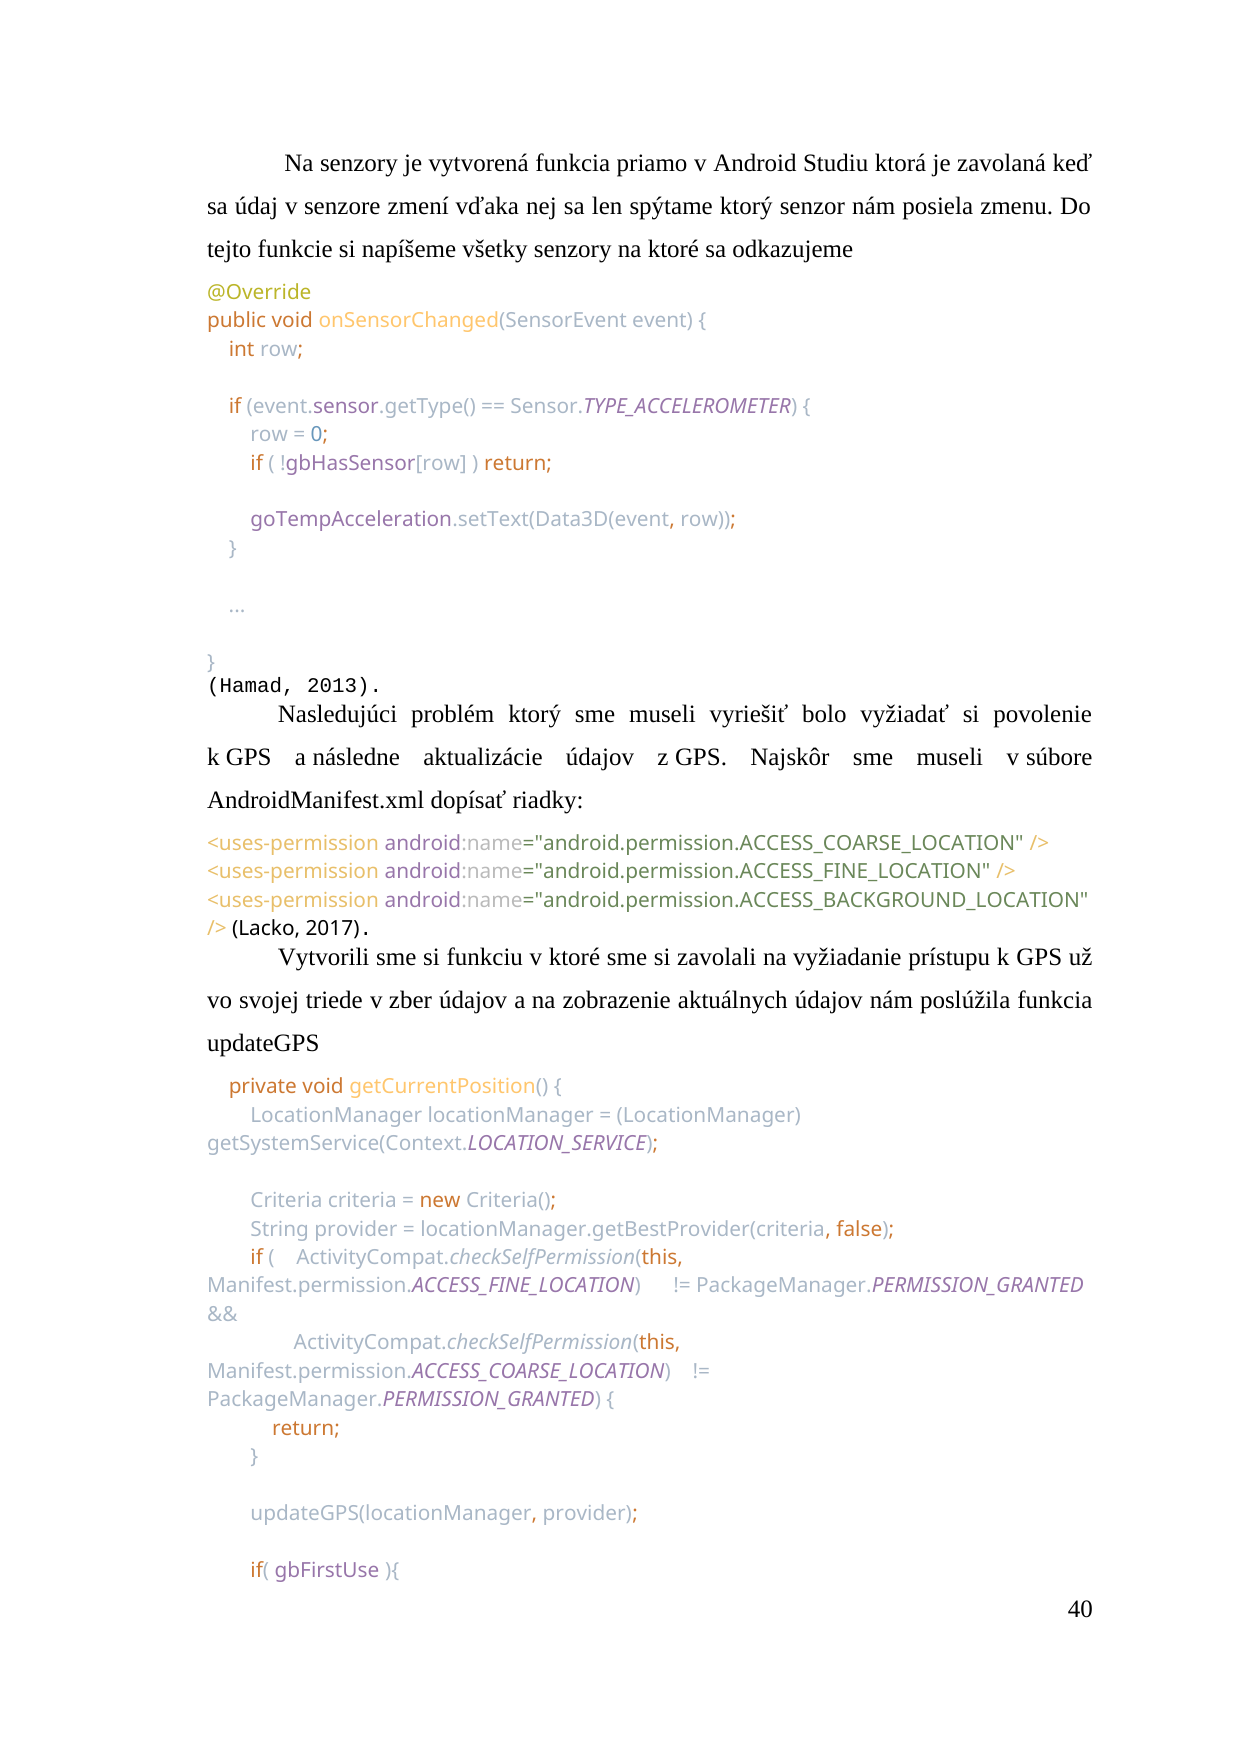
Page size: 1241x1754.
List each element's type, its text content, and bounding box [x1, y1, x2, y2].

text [207, 1071, 1092, 1583]
text public void onSensorChanged(SensorEvent event) { int row; if (event.sensor.getType() == Sensor.TYPE_ACCELEROMETER) { row = 0; if ( !gbHasSensor[row] ) return; goTempAcceleration.setText(Data3D(event, row)); } [207, 306, 1092, 561]
text @Override [207, 277, 1092, 306]
text . [207, 675, 1092, 699]
text ... [207, 590, 1092, 618]
text <uses-permission android:name="android.permission.ACCESS_COARSE_LOCATION" /> <uses-permission android:name="android.permission.ACCESS_FINE_LOCATION" /> <uses-permission android:name="android.permission.ACCESS_BACKGROUND_LOCATION" />. [207, 828, 1092, 942]
text Vytvorili sme si funkciu v ktoré sme si zavolali na vyžiadanie prístupu k GPS už vo svojej triede v zber údajov a na zobrazenie aktuálnych údajov nám poslúžila funkcia updateGPS [207, 942, 1092, 1057]
text Nasledujúci problém ktorý sme museli vyriešiť bolo vyžiadať si povolenie k GPS a následne aktualizácie údajov z GPS. Najskôr sme museli v súbore AndroidManifest.xml dopísať riadky: [207, 699, 1092, 814]
text Na senzory je vytvorená funkcia priamo v Android Studiu ktorá je zavolaná keď sa údaj v senzore zmení vďaka nej sa len spýtame ktorý senzor nám posiela zmenu. Do tejto funkcie si napíšeme všetky senzory na ktoré sa odkazujeme [207, 148, 1092, 263]
text } [207, 647, 1092, 675]
